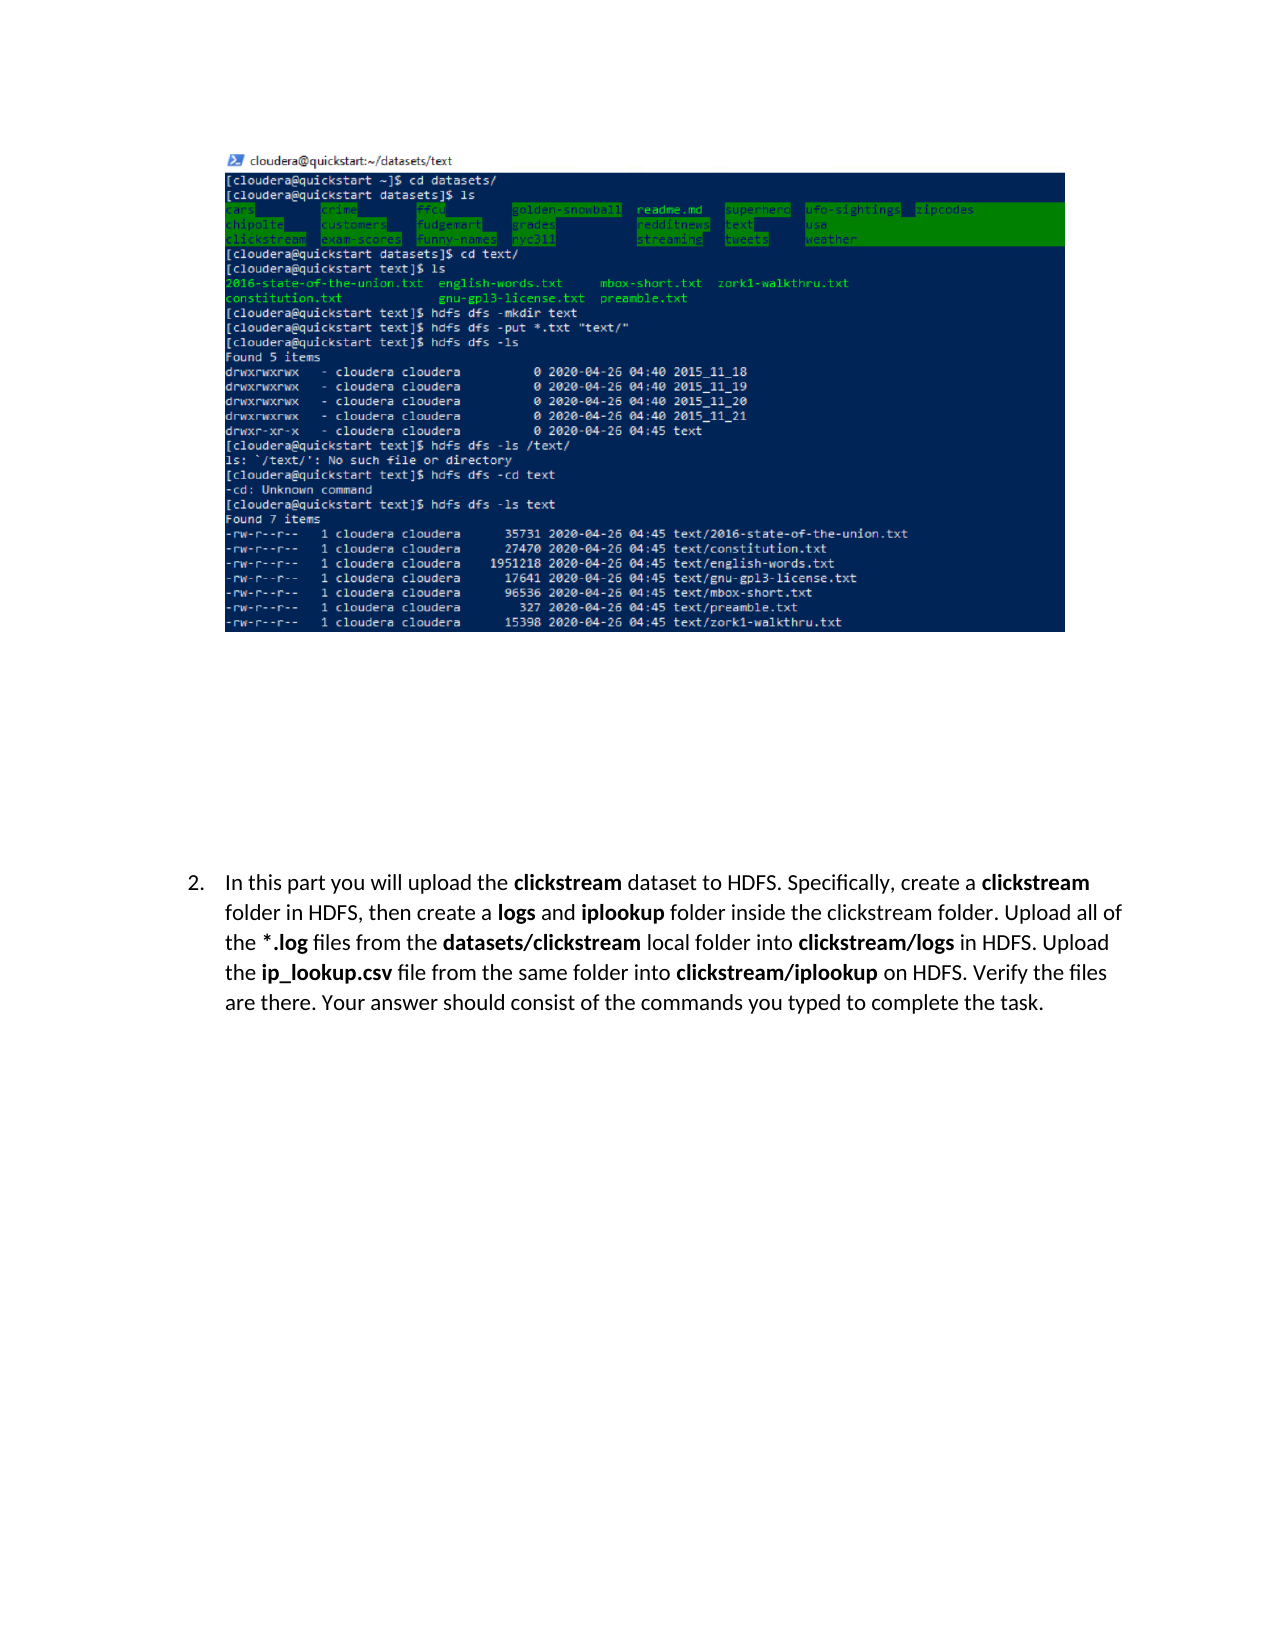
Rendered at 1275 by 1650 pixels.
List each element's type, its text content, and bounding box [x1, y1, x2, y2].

list In this part you will upload the clickstream dataset to HDFS. Specifically, create a clickstream folder in HDFS, then create a logs and iplookup folder inside the clickstream folder. Upload all of the *.log files from the datasets/clickstream local folder into clickstream/logs in HDFS. Upload the ip_lookup.csv file from the same folder into clickstream/iplookup on HDFS. Verify the files are there. Your answer should consist of the commands you typed to complete the task. [187, 868, 1125, 1047]
picture [225, 150, 1065, 632]
